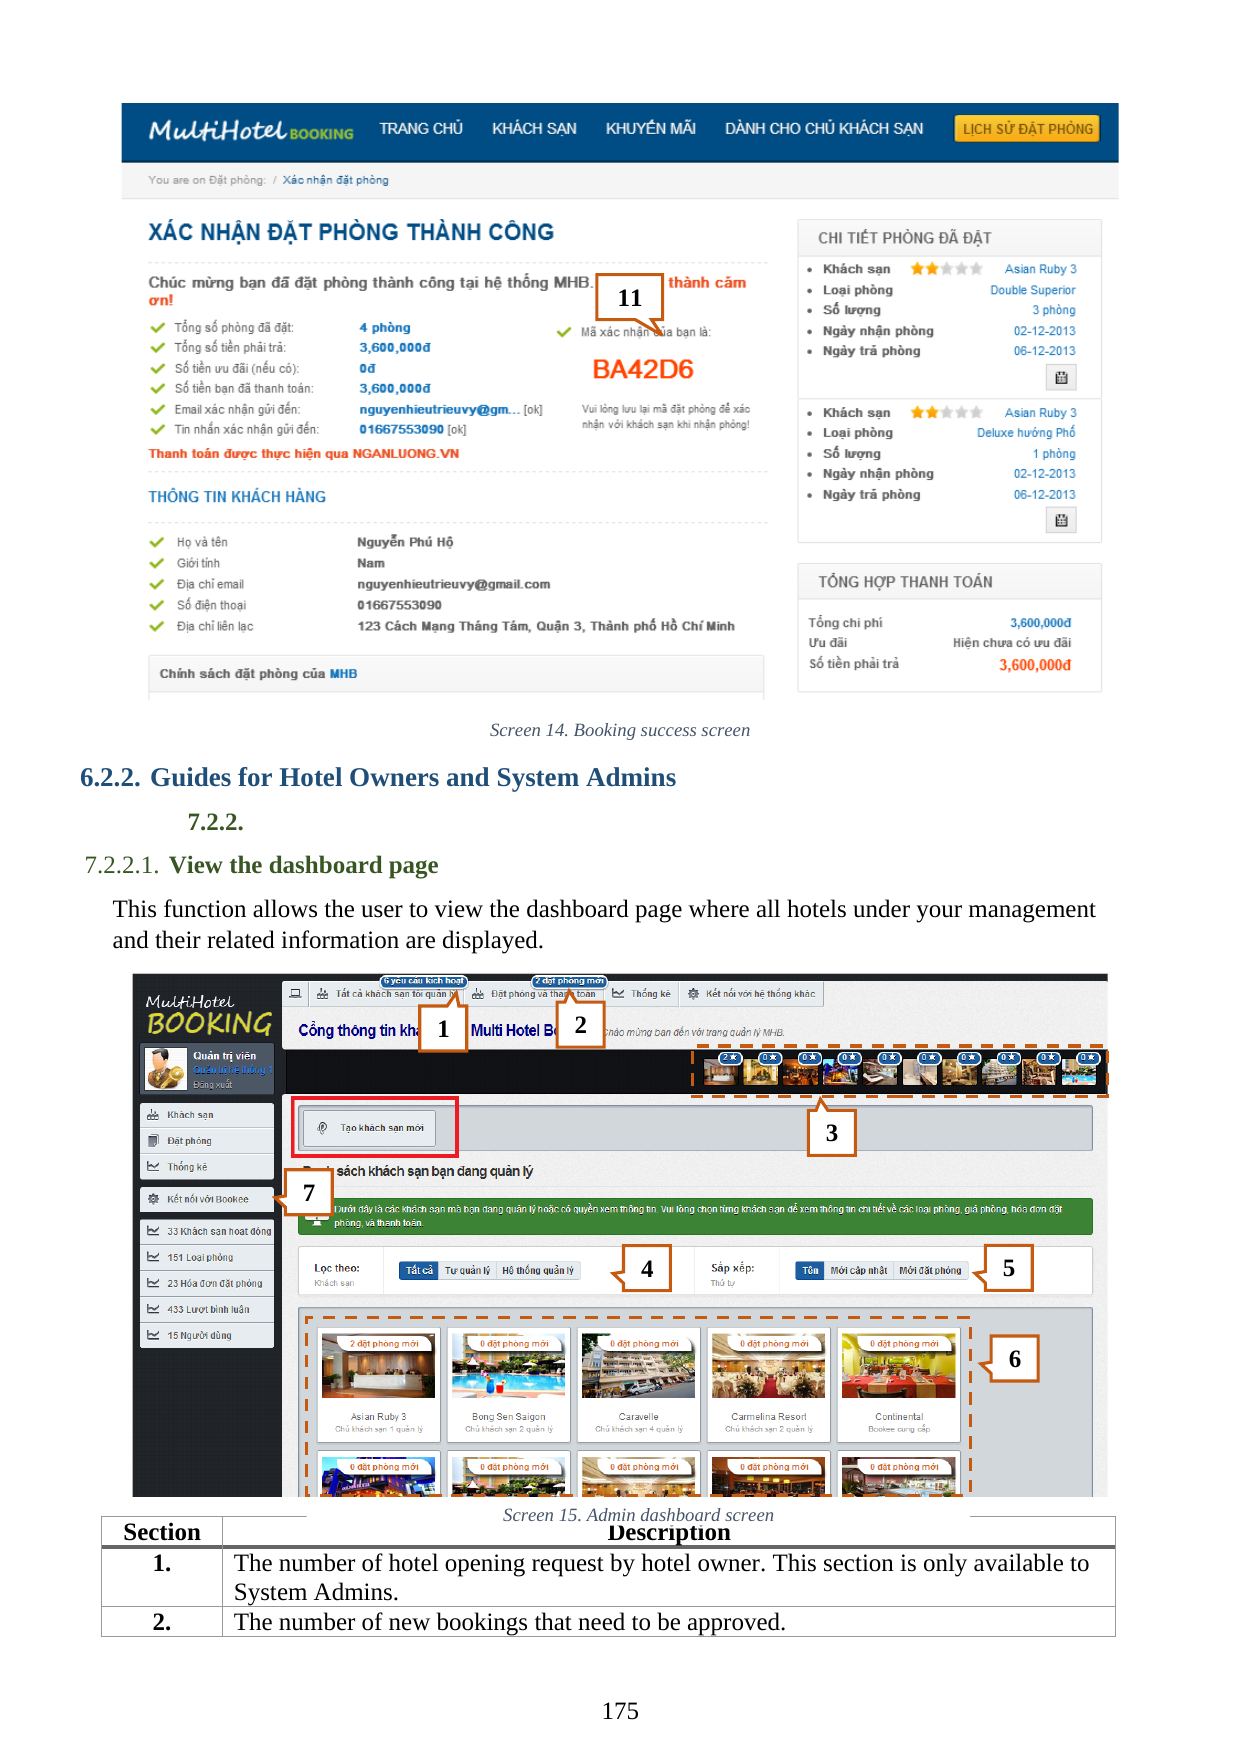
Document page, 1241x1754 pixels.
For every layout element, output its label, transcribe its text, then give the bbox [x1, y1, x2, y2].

subtitle View the dashboard page [159, 850, 1128, 879]
subtitle Guides for Hotel Owners and System Admins [141, 761, 1128, 792]
text This function allows the user to view the dashboard page where all hotels under your management and their related information are displayed. [112, 894, 1128, 954]
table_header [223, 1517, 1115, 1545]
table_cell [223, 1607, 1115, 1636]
picture [121, 103, 1119, 700]
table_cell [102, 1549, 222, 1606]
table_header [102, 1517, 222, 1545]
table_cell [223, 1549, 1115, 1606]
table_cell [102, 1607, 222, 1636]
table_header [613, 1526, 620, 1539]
picture [132, 972, 1108, 1497]
